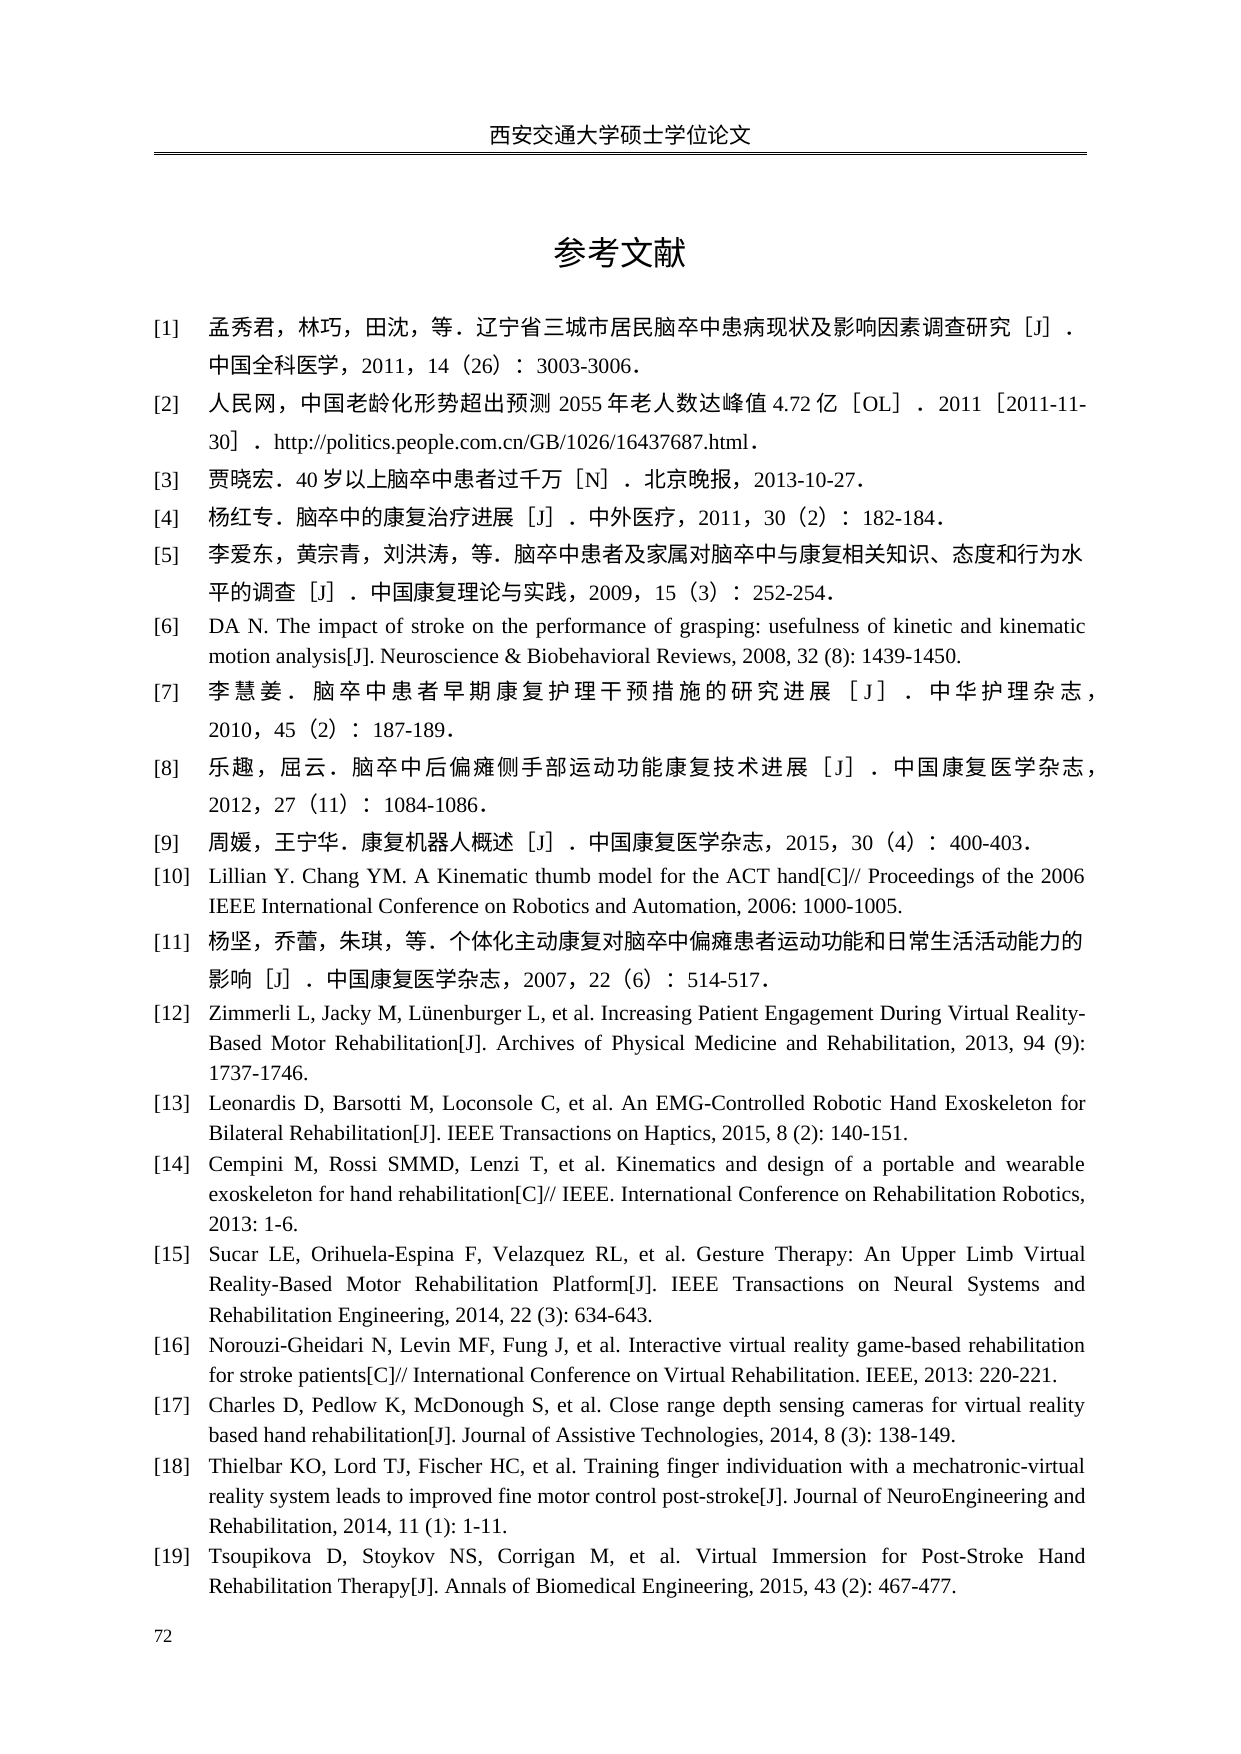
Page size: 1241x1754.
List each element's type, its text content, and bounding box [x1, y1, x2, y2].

list 乐趣，屈云．脑卒中后偏瘫侧手部运动功能康复技术进展［J］．中国康复医学杂志，2012，27（11）：1084-1086． [153, 749, 1087, 819]
subtitle 参考文献 [153, 227, 1087, 275]
list 杨坚，乔蕾，朱琪，等．个体化主动康复对脑卒中偏瘫患者运动功能和日常生活活动能力的影响［J］．中国康复医学杂志，2007，22（6）：514-517． [153, 924, 1087, 993]
list 杨红专．脑卒中的康复治疗进展［J］．中外医疗，2011，30（2）：182-184． [153, 499, 1087, 531]
list Charles D, Pedlow K, McDonough S, et al. Close range depth sensing cameras for virtual reality based hand rehabilitation[J]. Journal of Assistive Technologies, 2014, 8 (3): 138-149. [153, 1392, 1087, 1448]
list Zimmerli L, Jacky M, Lünenburger L, et al. Increasing Patient Engagement During Virtual Reality-Based Motor Rehabilitation[J]. Archives of Physical Medicine and Rehabilitation, 2013, 94 (9): 1737-1746. [153, 999, 1087, 1085]
list Thielbar KO, Lord TJ, Fischer HC, et al. Training finger individuation with a mechatronic-virtual reality system leads to improved fine motor control post-stroke[J]. Journal of NeuroEngineering and Rehabilitation, 2014, 11 (1): 1-11. [153, 1453, 1087, 1538]
list 李爱东，黄宗青，刘洪涛，等．脑卒中患者及家属对脑卒中与康复相关知识、态度和行为水平的调查［J］．中国康复理论与实践，2009，15（3）：252-254． [153, 537, 1087, 607]
list Lillian Y. Chang YM. A Kinematic thumb model for the ACT hand[C]// Proceedings of the 2006 IEEE International Conference on Robotics and Automation, 2006: 1000-1005. [153, 863, 1087, 919]
list Tsoupikova D, Stoykov NS, Corrigan M, et al. Virtual Immersion for Post-Stroke Hand Rehabilitation Therapy[J]. Annals of Biomedical Engineering, 2015, 43 (2): 467-477. [153, 1543, 1087, 1599]
list 周媛，王宁华．康复机器人概述［J］．中国康复医学杂志，2015，30（4）：400-403． [153, 825, 1087, 857]
list 贾晓宏．40岁以上脑卒中患者过千万［N］．北京晚报，2013-10-27． [153, 462, 1087, 493]
list Sucar LE, Orihuela-Espina F, Velazquez RL, et al. Gesture Therapy: An Upper Limb Virtual Reality-Based Motor Rehabilitation Platform[J]. IEEE Transactions on Neural Systems and Rehabilitation Engineering, 2014, 22 (3): 634-643. [153, 1241, 1087, 1327]
list DA N. The impact of stroke on the performance of grasping: usefulness of kinetic and kinematic motion analysis[J]. Neuroscience & Biobehavioral Reviews, 2008, 32 (8): 1439-1450. [153, 613, 1087, 669]
list Cempini M, Rossi SMMD, Lenzi T, et al. Kinematics and design of a portable and wearable exoskeleton for hand rehabilitation[C]// IEEE. International Conference on Rehabilitation Robotics, 2013: 1-6. [153, 1151, 1087, 1236]
list 人民网，中国老龄化形势超出预测 2055年老人数达峰值4.72亿［OL］．2011［2011-11-30］．http://politics.people.com.cn/GB/1026/16437687.html． [153, 386, 1087, 455]
list 李慧姜．脑卒中患者早期康复护理干预措施的研究进展［J］．中华护理杂志，2010，45（2）：187-189． [153, 674, 1087, 743]
list Norouzi-Gheidari N, Levin MF, Fung J, et al. Interactive virtual reality game-based rehabilitation for stroke patients[C]// International Conference on Virtual Rehabilitation. IEEE, 2013: 220-221. [153, 1332, 1087, 1387]
list Leonardis D, Barsotti M, Loconsole C, et al. An EMG-Controlled Robotic Hand Exoskeleton for Bilateral Rehabilitation[J]. IEEE Transactions on Haptics, 2015, 8 (2): 140-151. [153, 1090, 1087, 1146]
list 孟秀君，林巧，田沈，等．辽宁省三城市居民脑卒中患病现状及影响因素调查研究［J］．中国全科医学，2011，14（26）：3003-3006． [153, 310, 1087, 379]
